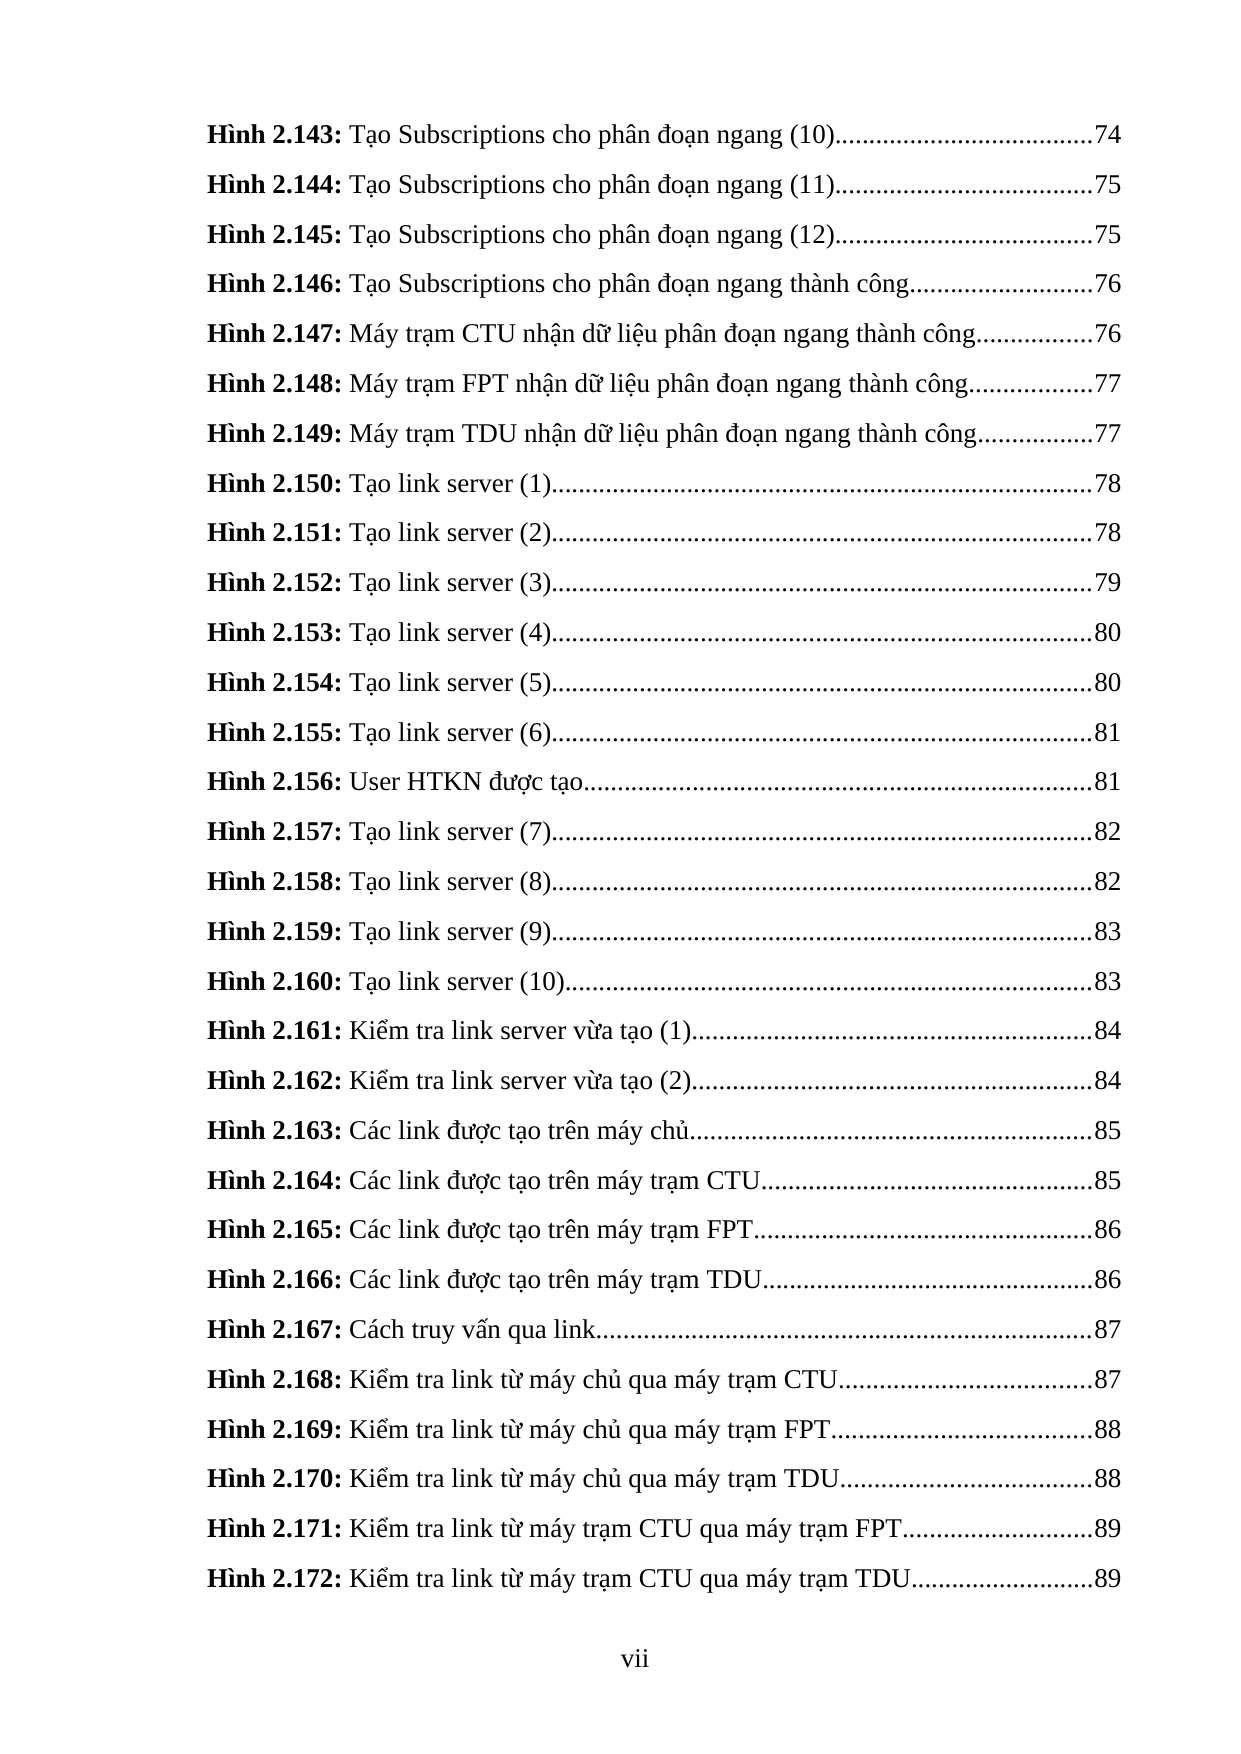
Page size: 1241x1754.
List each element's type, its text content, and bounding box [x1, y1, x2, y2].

text Hình 2.149: Máy trạm TDU nhận dữ liệu phân đoạn ngang thành công 77 [148, 417, 1122, 448]
text Hình 2.164: Các link được tạo trên máy trạm CTU 85 [148, 1164, 1122, 1195]
text Hình 2.166: Các link được tạo trên máy trạm TDU 86 [148, 1263, 1122, 1294]
text Hình 2.153: Tạo link server (4) 80 [148, 616, 1122, 647]
text Hình 2.147: Máy trạm CTU nhận dữ liệu phân đoạn ngang thành công 76 [148, 317, 1122, 348]
text Hình 2.170: Kiểm tra link từ máy chủ qua máy trạm TDU 88 [148, 1462, 1122, 1494]
text Hình 2.146: Tạo Subscriptions cho phân đoạn ngang thành công 76 [148, 267, 1122, 299]
text Hình 2.144: Tạo Subscriptions cho phân đoạn ngang (11) 75 [148, 168, 1122, 199]
text Hình 2.160: Tạo link server (10) 83 [148, 964, 1122, 996]
text Hình 2.162: Kiểm tra link server vừa tạo (2) 84 [148, 1064, 1122, 1095]
text Hình 2.143: Tạo Subscriptions cho phân đoạn ngang (10) 74 [148, 118, 1122, 149]
text Hình 2.169: Kiểm tra link từ máy chủ qua máy trạm FPT 88 [148, 1413, 1122, 1444]
text Hình 2.172: Kiểm tra link từ máy trạm CTU qua máy trạm TDU 89 [148, 1562, 1122, 1593]
text Hình 2.157: Tạo link server (7) 82 [148, 815, 1122, 846]
text Hình 2.145: Tạo Subscriptions cho phân đoạn ngang (12) 75 [148, 218, 1122, 249]
text Hình 2.167: Cách truy vấn qua link 87 [148, 1313, 1122, 1344]
text Hình 2.158: Tạo link server (8) 82 [148, 865, 1122, 896]
text Hình 2.154: Tạo link server (5) 80 [148, 666, 1122, 697]
text Hình 2.148: Máy trạm FPT nhận dữ liệu phân đoạn ngang thành công 77 [148, 367, 1122, 398]
text Hình 2.152: Tạo link server (3) 79 [148, 566, 1122, 597]
text Hình 2.156: User HTKN được tạo 81 [148, 765, 1122, 797]
text Hình 2.150: Tạo link server (1) 78 [148, 467, 1122, 498]
text Hình 2.159: Tạo link server (9) 83 [148, 915, 1122, 946]
text Hình 2.168: Kiểm tra link từ máy chủ qua máy trạm CTU 87 [148, 1363, 1122, 1394]
text Hình 2.155: Tạo link server (6) 81 [148, 716, 1122, 747]
text Hình 2.151: Tạo link server (2) 78 [148, 516, 1122, 548]
text Hình 2.171: Kiểm tra link từ máy trạm CTU qua máy trạm FPT 89 [148, 1512, 1122, 1543]
text Hình 2.161: Kiểm tra link server vừa tạo (1) 84 [148, 1014, 1122, 1046]
text Hình 2.163: Các link được tạo trên máy chủ 85 [148, 1114, 1122, 1145]
text Hình 2.165: Các link được tạo trên máy trạm FPT 86 [148, 1213, 1122, 1245]
